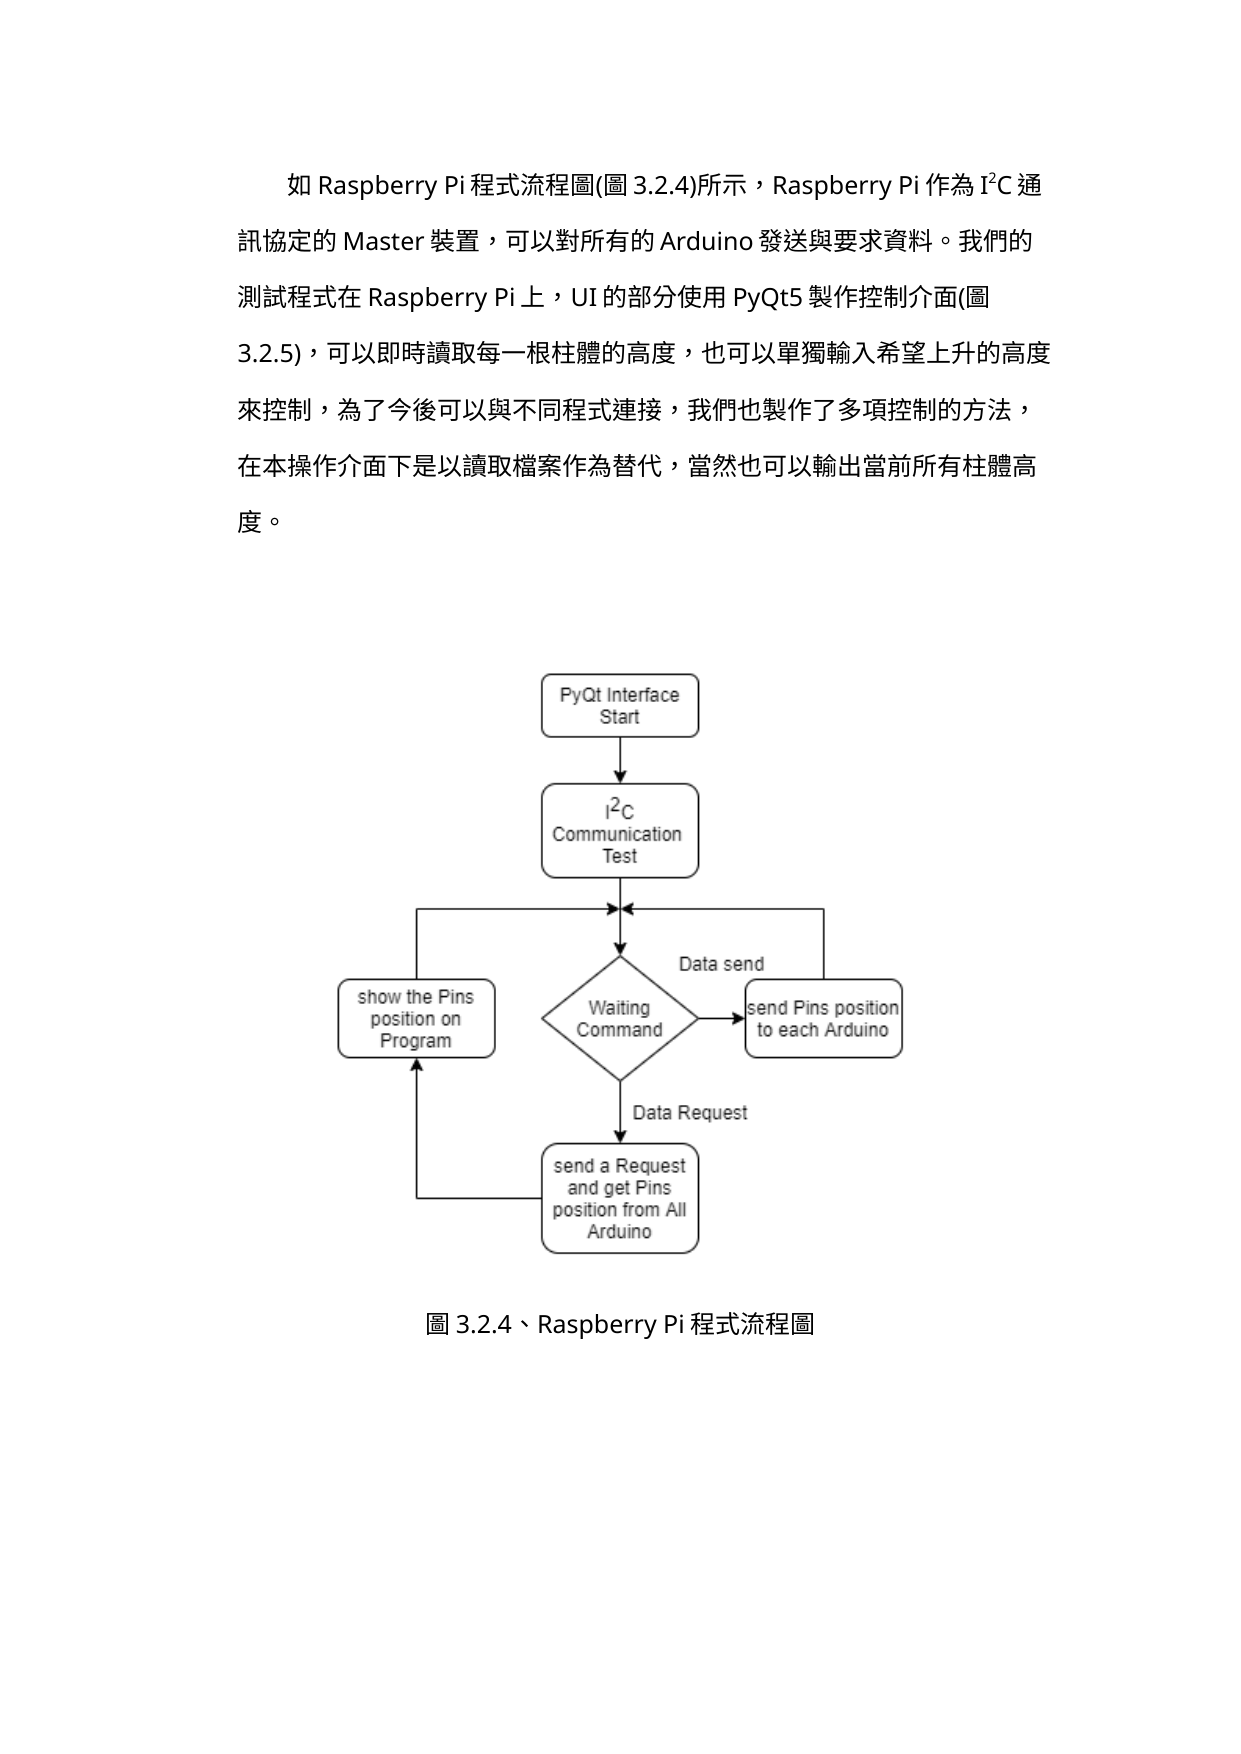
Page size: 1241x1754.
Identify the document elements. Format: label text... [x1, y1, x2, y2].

text 圖3.2.4、Raspberry Pi程式流程圖 [187, 1304, 1053, 1342]
text 如Raspberry Pi程式流程圖(圖3.2.4)所示，Raspberry Pi作為I2C通訊協定的Master裝置，可以對所有的Arduino發送與要求資料。我們的測試程式在Raspberry Pi上，UI的部分使用PyQt5製作控制介面(圖3.2.5)，可以即時讀取每一根柱體的高度，也可以單獨輸入希望上升的高度來控制，為了今後可以與不同程式連接，我們也製作了多項控制的方法，在本操作介面下是以讀取檔案作為替代，當然也可以輸出當前所有柱體高度。 [237, 164, 1053, 539]
picture [330, 666, 911, 1262]
